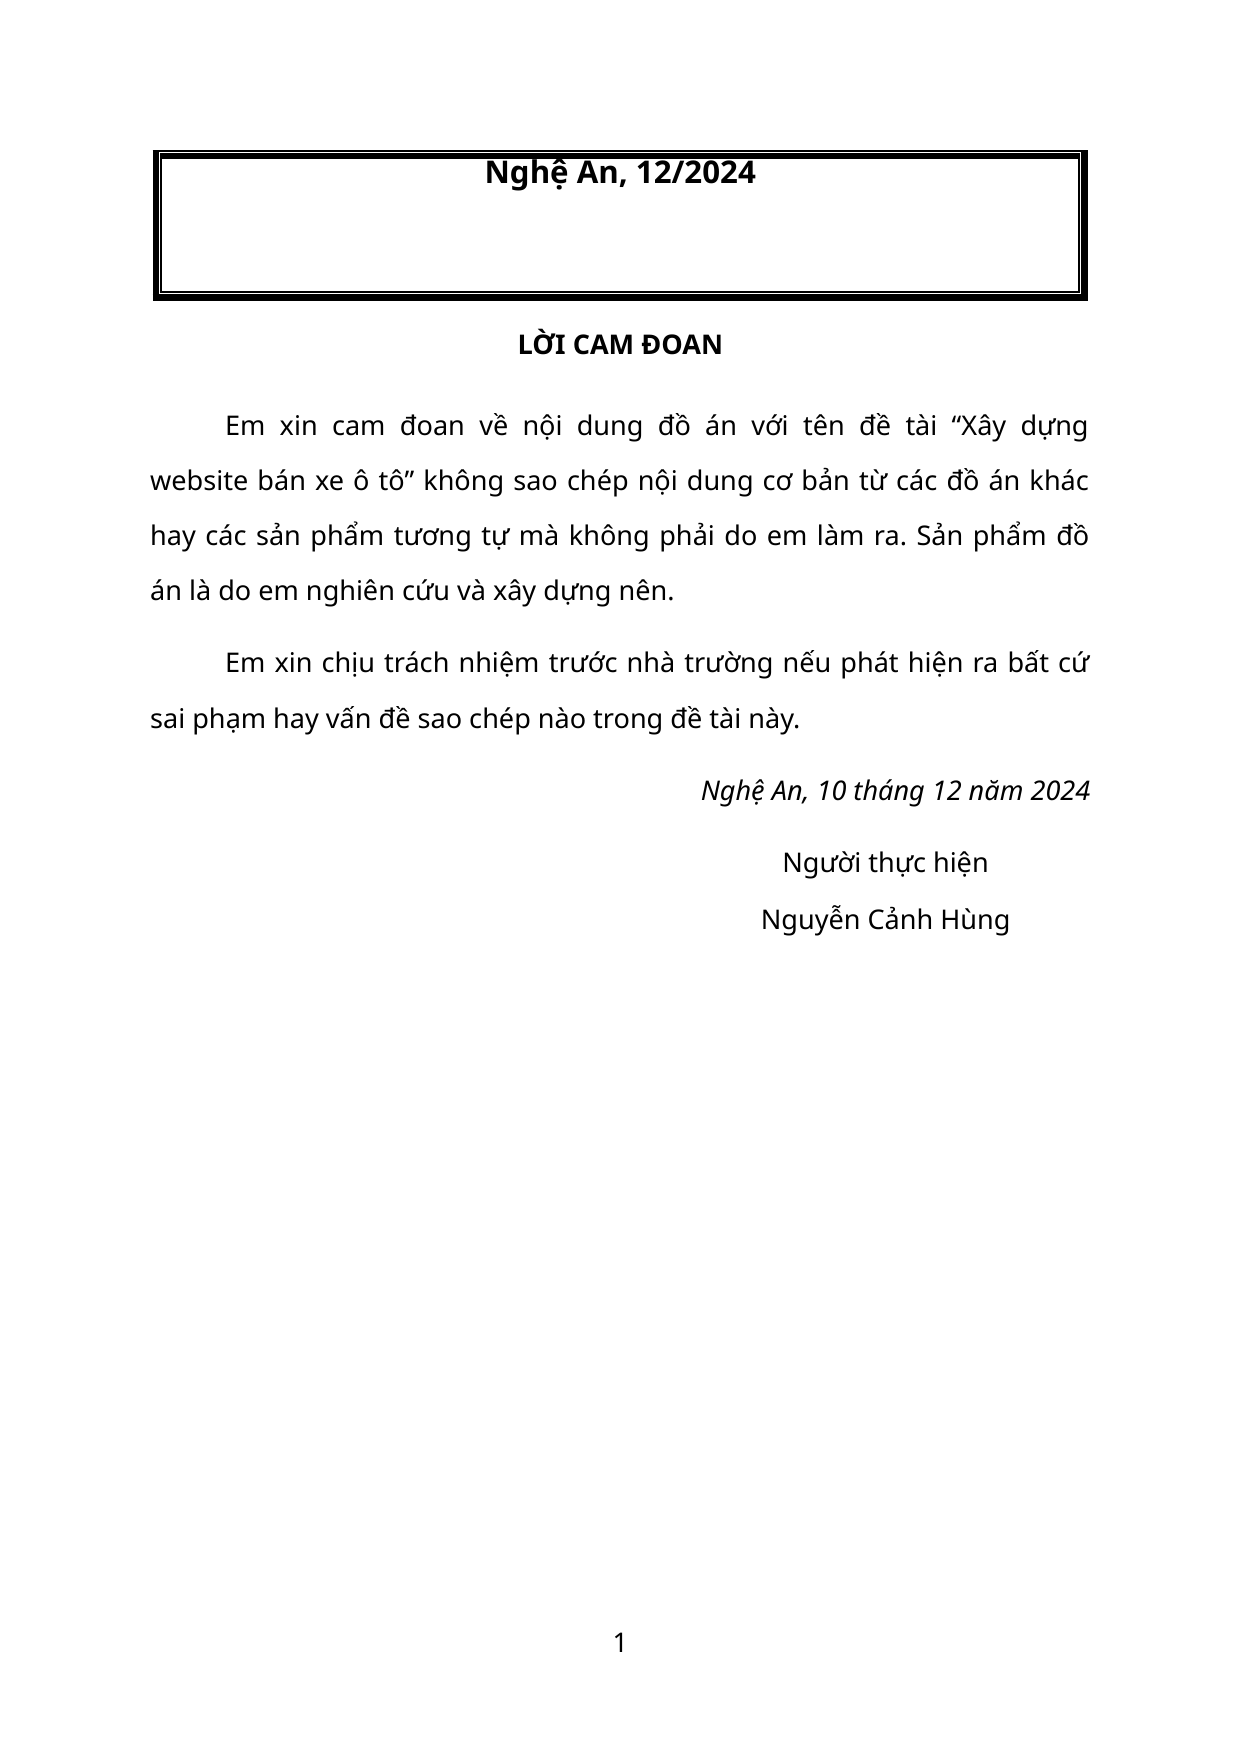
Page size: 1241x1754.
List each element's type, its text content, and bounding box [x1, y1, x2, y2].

text Em xin cam đoan về nội dung đồ án với tên đề tài “Xây dựng website bán xe ô tô” không sao chép nội dung cơ bản từ các đồ án khác hay các sản phẩm tương tự mà không phải do em làm ra. Sản phẩm đồ án là do em nghiên cứu và xây dựng nên. [150, 406, 1090, 609]
subtitle LỜI CAM ĐOAN [150, 326, 1090, 362]
table_header Người thực hiện [682, 843, 1089, 901]
table_cell Nghệ An, 12/2024 [162, 159, 1078, 291]
text Nghệ An, 10 tháng 12 năm 2024 [150, 771, 1090, 808]
table_cell Nguyễn Cảnh Hùng [682, 901, 1089, 953]
text Em xin chịu trách nhiệm trước nhà trường nếu phát hiện ra bất cứ sai phạm hay vấn đề sao chép nào trong đề tài này. [150, 644, 1090, 736]
